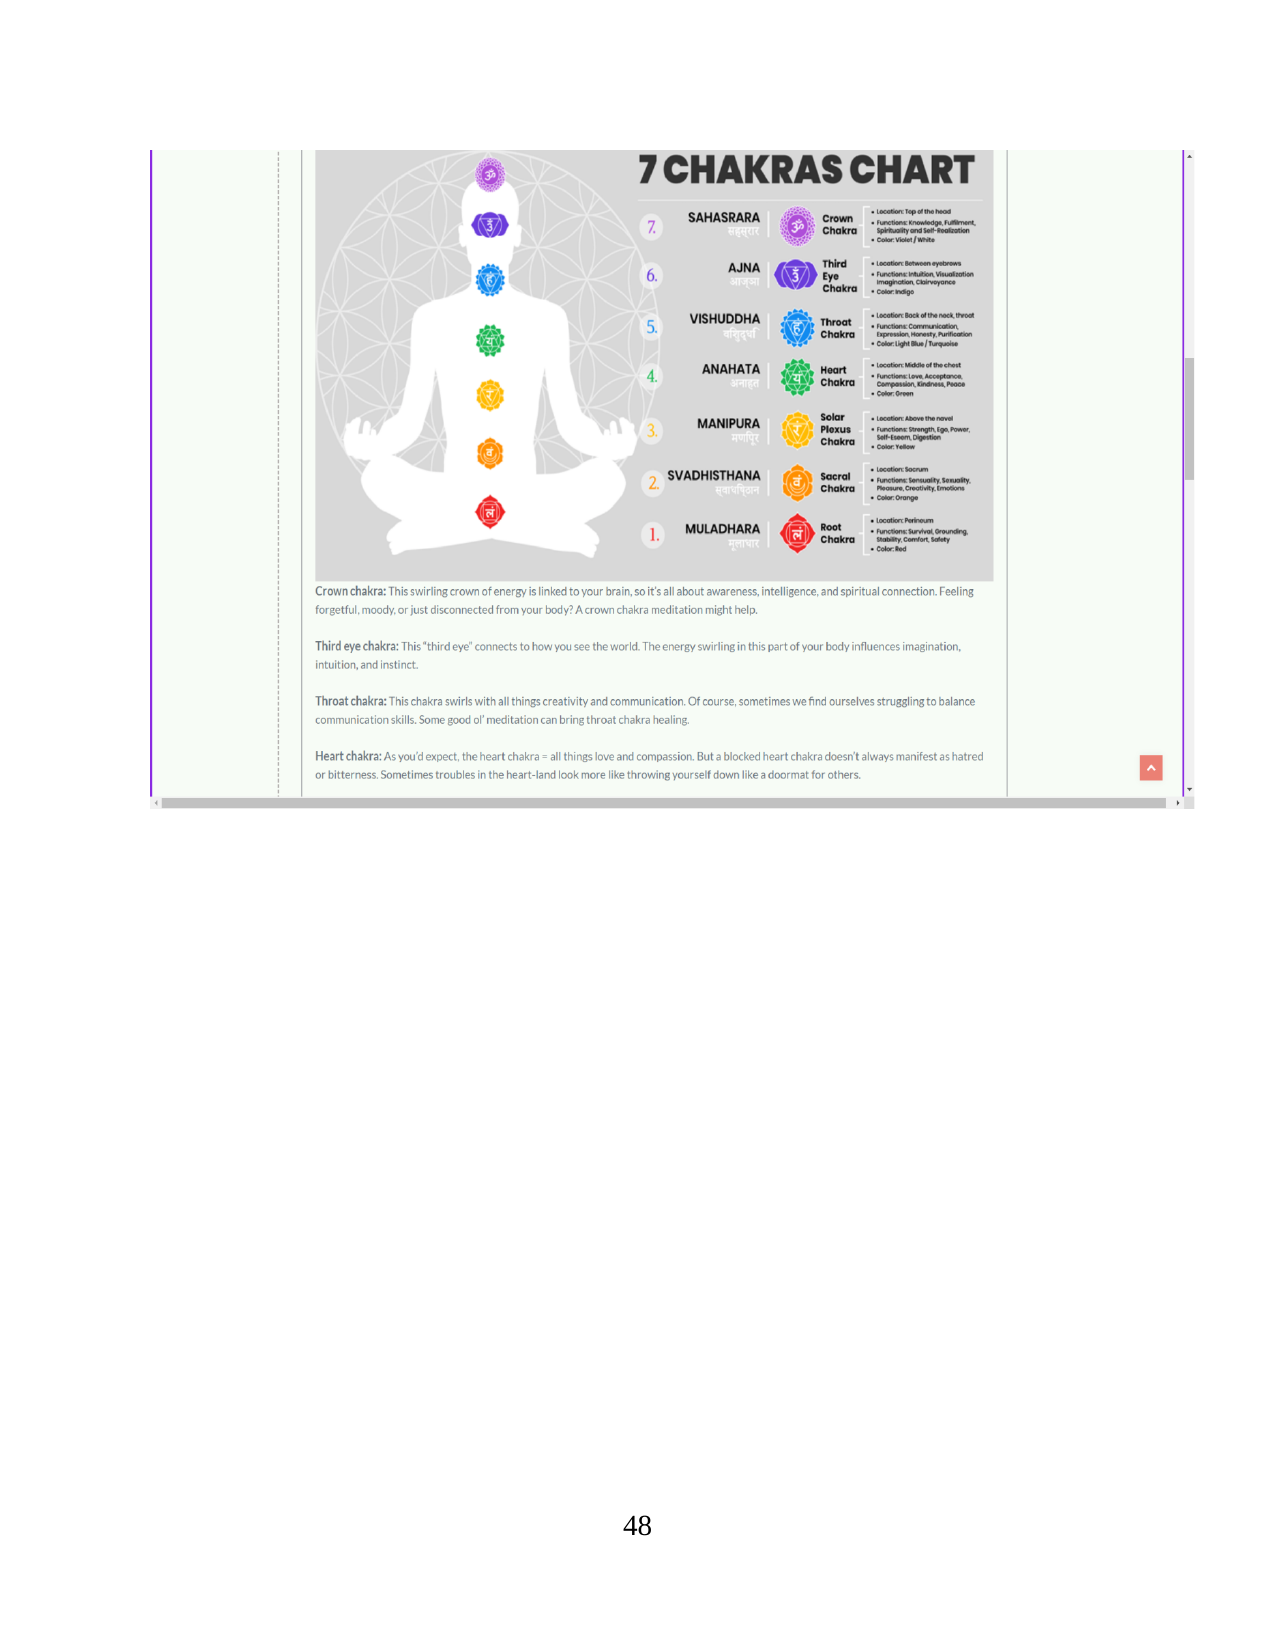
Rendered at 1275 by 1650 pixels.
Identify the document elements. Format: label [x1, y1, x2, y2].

picture [150, 150, 1195, 809]
